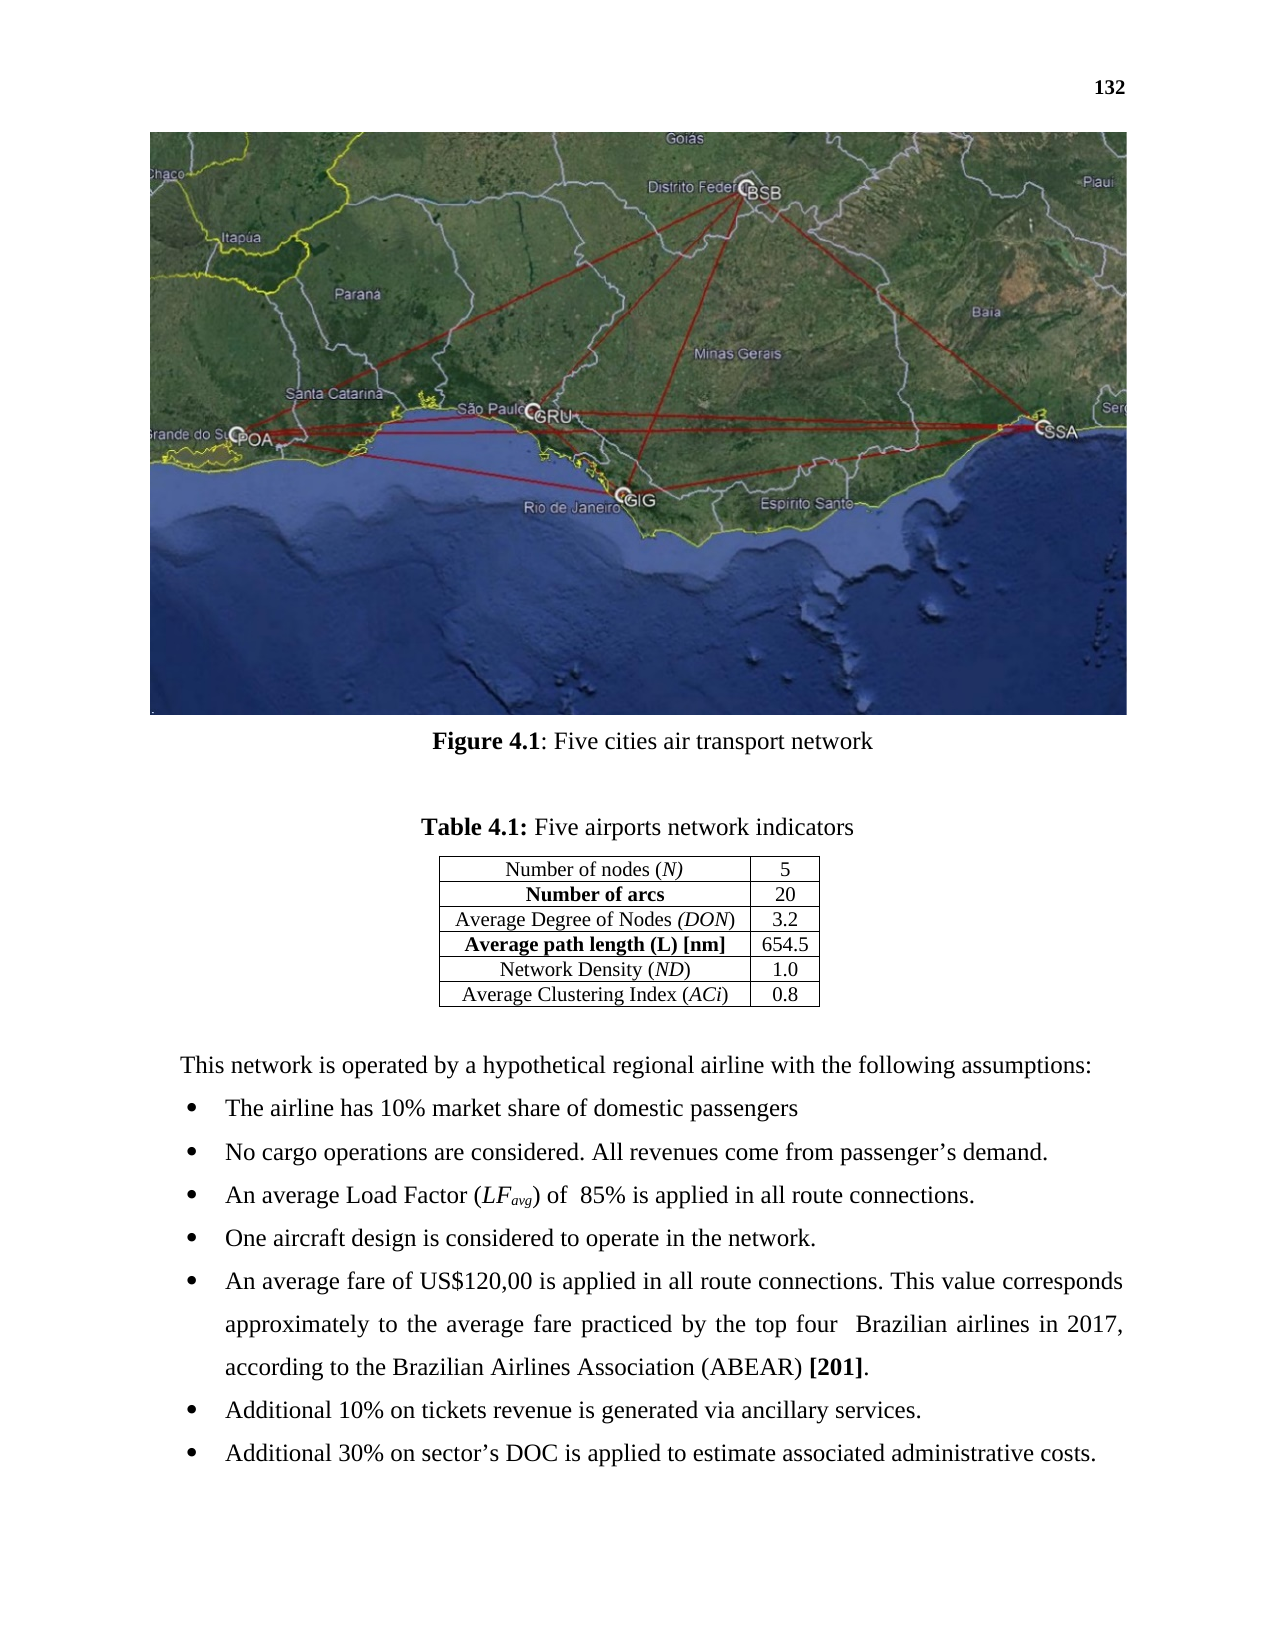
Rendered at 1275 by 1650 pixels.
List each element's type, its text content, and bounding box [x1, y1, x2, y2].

table_cell 654.5 [751, 932, 819, 956]
table_cell Network Density (ND) [440, 957, 750, 981]
table_header 5 [751, 857, 819, 881]
table_cell Number of arcs [440, 882, 750, 906]
text This network is operated by a hypothetical regional airline with the following assumptions: [150, 1050, 1125, 1079]
text Table 4.1: Five airports network indicators [150, 812, 1125, 841]
text Figure 4.1: Five cities air transport network [150, 726, 1125, 755]
list The airline has 10% market share of domestic passengers [187, 1093, 1125, 1122]
list An average fare of US$120,00 is applied in all route connections. This value corresponds approximately to the average fare practiced by the top four Brazilian airlines in 2017, according to the Brazilian Airlines Association (ABEAR) . [187, 1266, 1125, 1381]
list An average Load Factor (LFavg) of 85% is applied in all route connections. [187, 1180, 1125, 1208]
table_cell Average Clustering Index (ACi) [440, 982, 750, 1006]
table_cell 0.8 [751, 982, 819, 1006]
table_cell Average Degree of Nodes (DON) [440, 907, 750, 931]
table_header Number of nodes (N) [440, 857, 750, 881]
list No cargo operations are considered. All revenues come from passenger’s demand. [187, 1137, 1125, 1165]
list One aircraft design is considered to operate in the network. [187, 1223, 1125, 1252]
list Additional 30% on sector’s DOC is applied to estimate associated administrative costs. [187, 1438, 1125, 1467]
table_cell 20 [751, 882, 819, 906]
table_cell Average path length (L) [nm] [440, 932, 750, 956]
table_cell 3.2 [751, 907, 819, 931]
table_cell 1.0 [751, 957, 819, 981]
list Additional 10% on tickets revenue is generated via ancillary services. [187, 1395, 1125, 1424]
picture [150, 132, 1127, 715]
